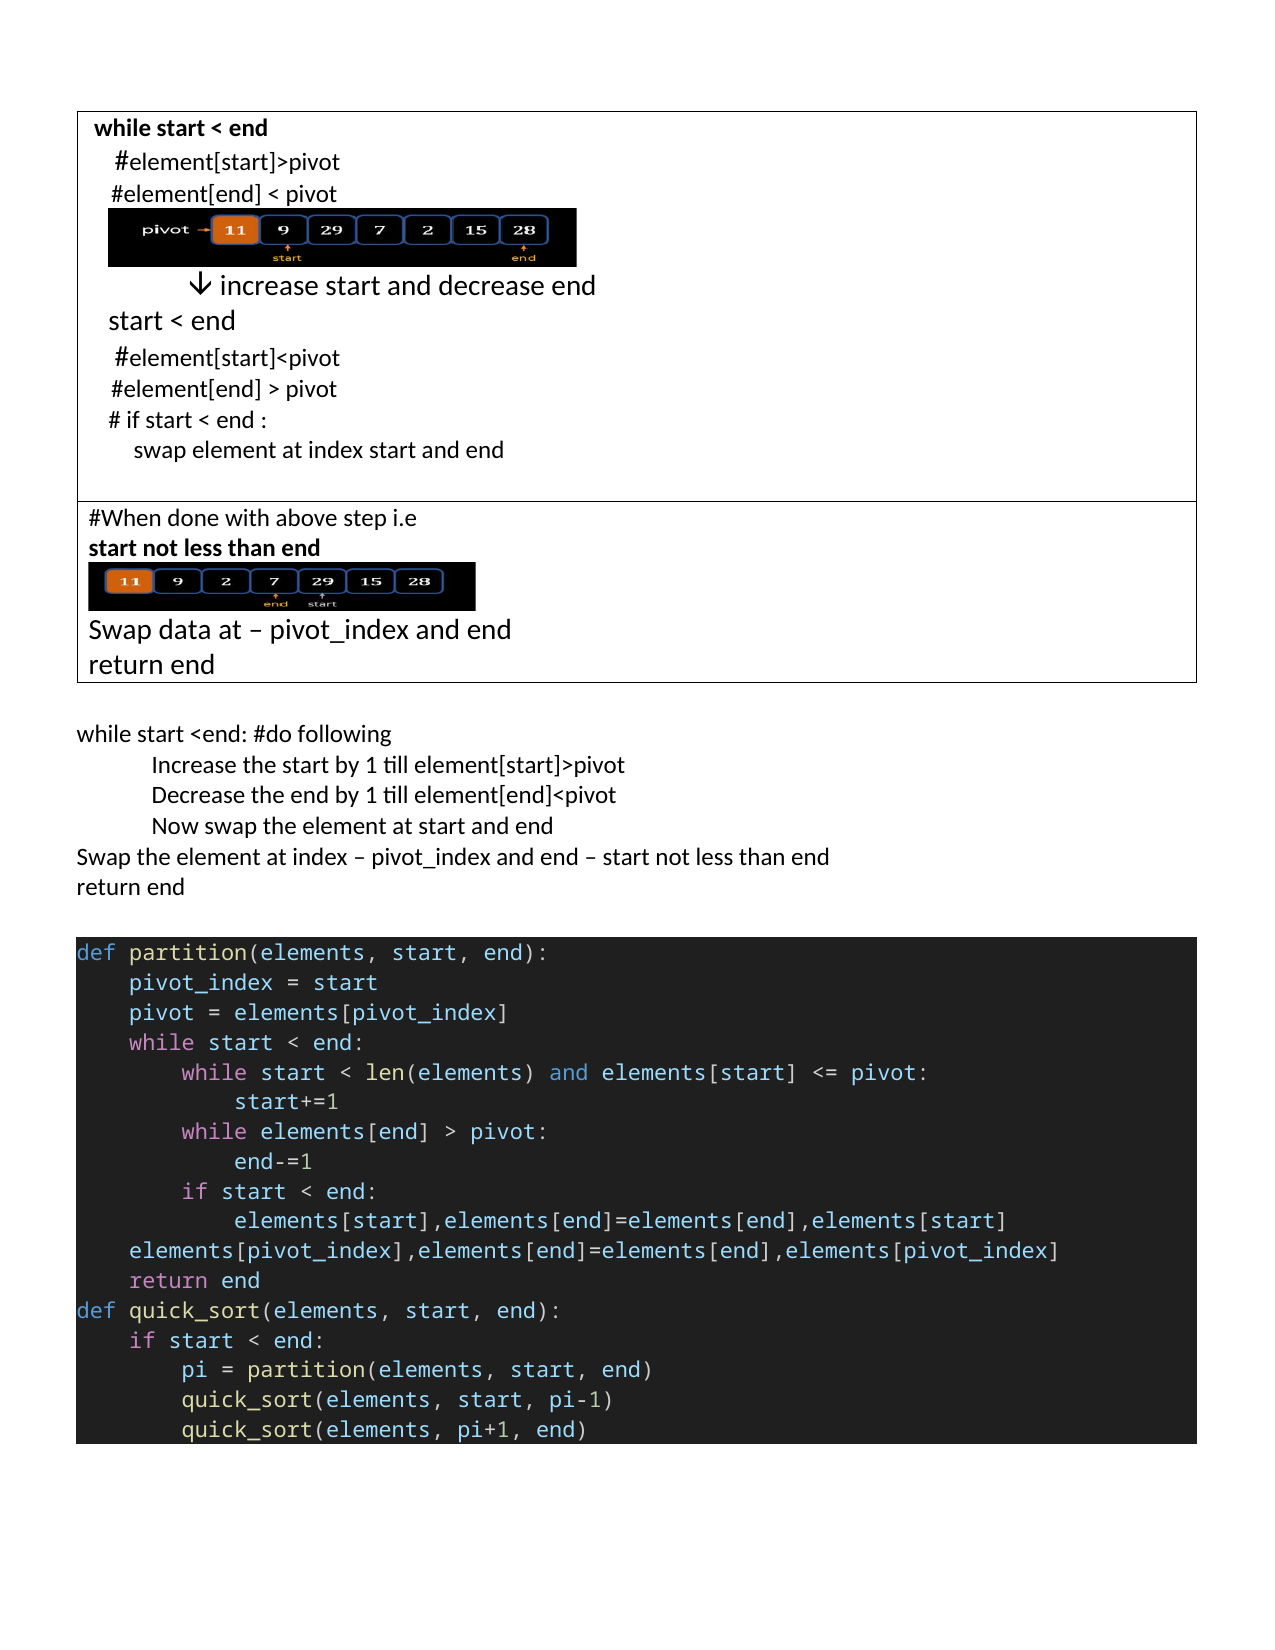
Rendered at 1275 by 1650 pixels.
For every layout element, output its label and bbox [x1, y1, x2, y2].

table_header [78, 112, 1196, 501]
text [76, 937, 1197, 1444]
picture [108, 208, 577, 267]
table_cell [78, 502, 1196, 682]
picture [88, 562, 476, 611]
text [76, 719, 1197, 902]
